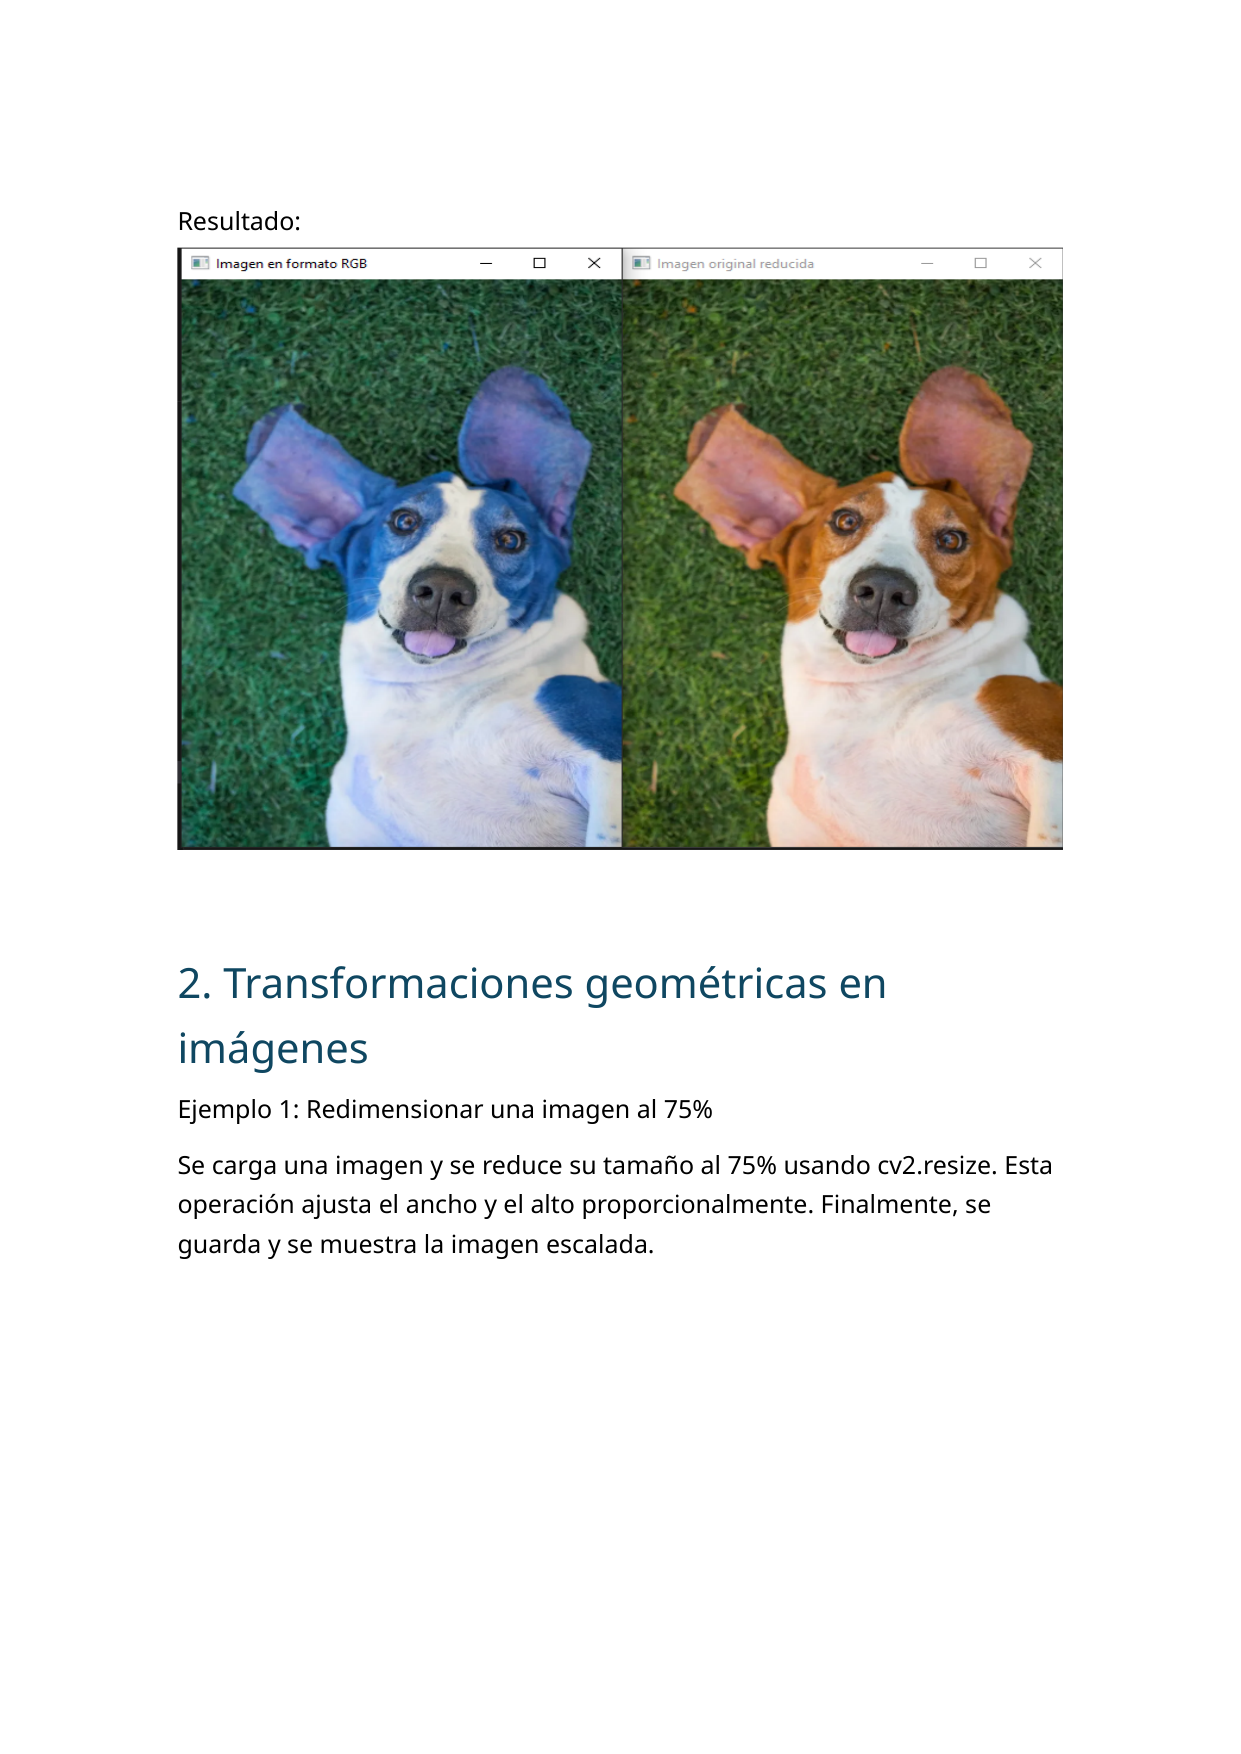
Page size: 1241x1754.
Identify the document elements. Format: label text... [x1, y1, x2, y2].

text Ejemplo 1: Redimensionar una imagen al 75% [177, 1092, 1063, 1126]
picture [177, 246, 1063, 850]
text Se carga una imagen y se reduce su tamaño al 75% usando cv2.resize. Esta operación ajusta el ancho y el alto proporcionalmente. Finalmente, se guarda y se muestra la imagen escalada. [177, 1148, 1063, 1260]
text Resultado: [177, 203, 1063, 237]
subtitle 2. Transformaciones geométricas en imágenes [177, 953, 1063, 1075]
